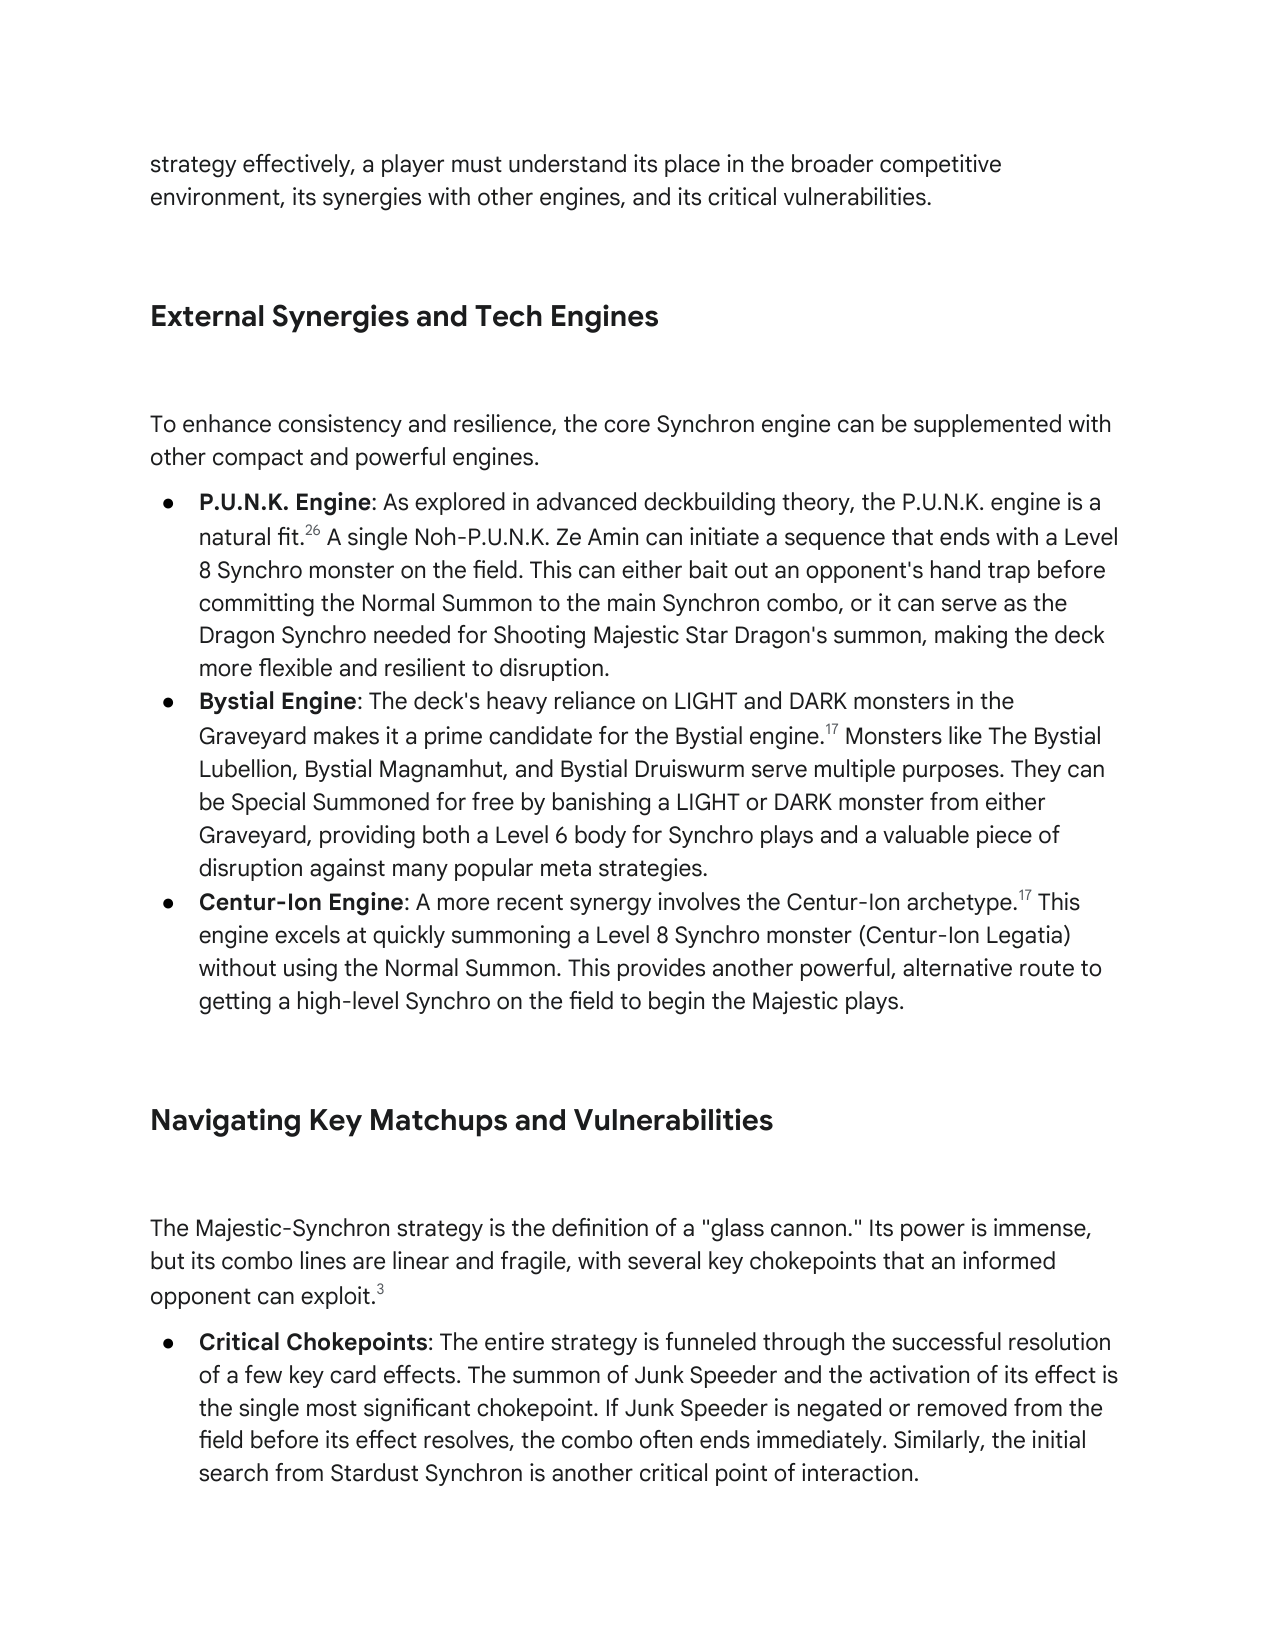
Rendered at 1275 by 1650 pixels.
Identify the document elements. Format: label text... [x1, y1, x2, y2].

text The Majestic-Synchron strategy is the definition of a "glass cannon." Its power is immense, but its combo lines are linear and fragile, with several key chokepoints that an informed opponent can exploit.3 [150, 1214, 1125, 1312]
list Centur-Ion Engine: A more recent synergy involves the Centur-Ion archetype.17 This engine excels at quickly summoning a Level 8 Synchro monster (Centur-Ion Legatia) without using the Normal Summon. This provides another powerful, alternative route to getting a high-level Synchro on the field to begin the Majestic plays. [161, 886, 1125, 1016]
subtitle External Synergies and Tech Engines [150, 298, 1125, 335]
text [150, 150, 1125, 211]
text To enhance consistency and resilience, the core Synchron engine can be supplemented with other compact and powerful engines. [150, 410, 1125, 471]
list P.U.N.K. Engine: As explored in advanced deckbuilding theory, the P.U.N.K. engine is a natural fit.26 A single Noh-P.U.N.K. Ze Amin can initiate a sequence that ends with a Level 8 Synchro monster on the field. This can either bait out an opponent's hand trap before committing the Normal Summon to the main Synchron combo, or it can serve as the Dragon Synchro needed for Shooting Majestic Star Dragon's summon, making the deck more flexible and resilient to disruption. [161, 488, 1125, 683]
subtitle Navigating Key Matchups and Vulnerabilities [150, 1103, 1125, 1139]
list Bystial Engine: The deck's heavy reliance on LIGHT and DARK monsters in the Graveyard makes it a prime candidate for the Bystial engine.17 Monsters like The Bystial Lubellion, Bystial Magnamhut, and Bystial Druiswurm serve multiple purposes. They can be Special Summoned for free by banishing a LIGHT or DARK monster from either Graveyard, providing both a Level 6 body for Synchro plays and a valuable piece of disruption against many popular meta strategies. [161, 687, 1125, 882]
list Critical Chokepoints: The entire strategy is funneled through the successful resolution of a few key card effects. The summon of Junk Speeder and the activation of its effect is the single most significant chokepoint. If Junk Speeder is negated or removed from the field before its effect resolves, the combo often ends immediately. Similarly, the initial search from Stardust Synchron is another critical point of interaction. [161, 1328, 1125, 1488]
